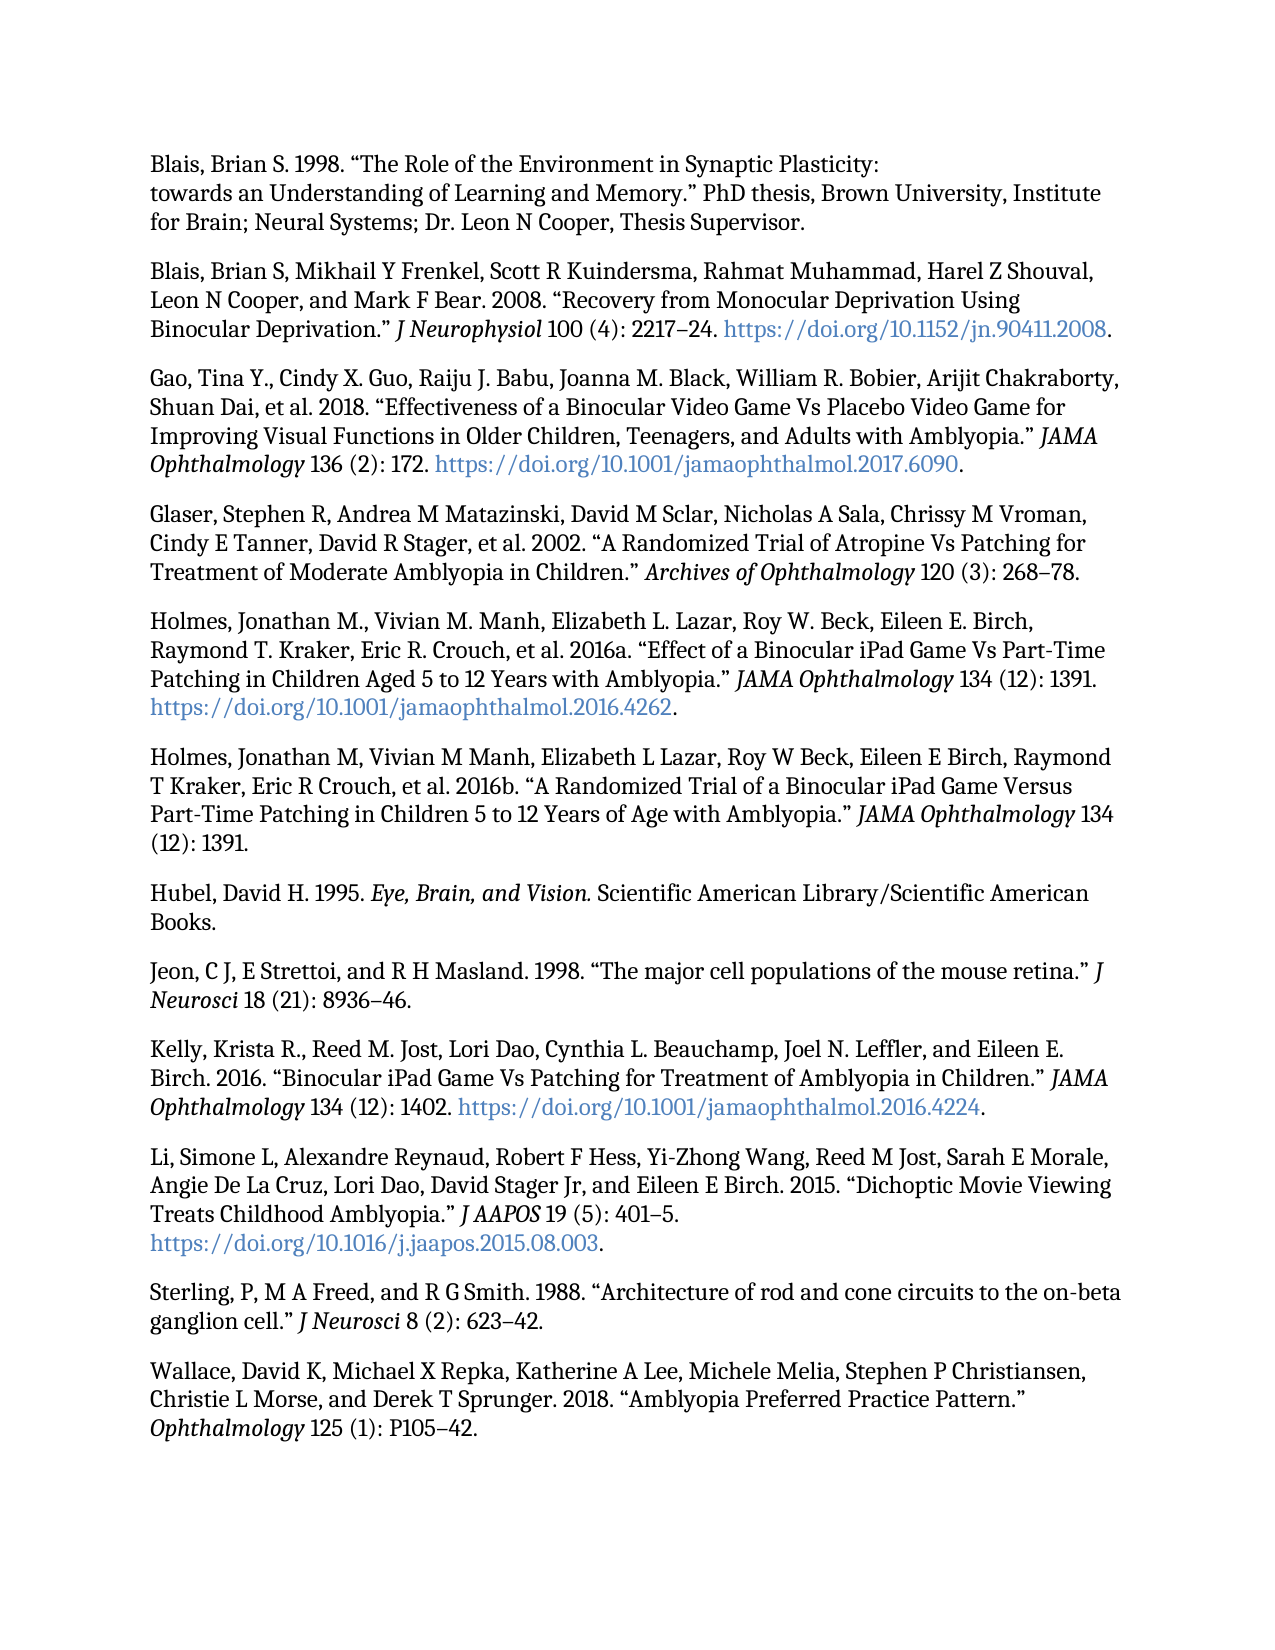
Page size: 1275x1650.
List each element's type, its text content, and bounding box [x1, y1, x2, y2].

text Blais, Brian S. 1998. “The Role of the Environment in Synaptic Plasticity: towards an Understanding of Learning and Memory.” PhD thesis, Brown University, Institute for Brain; Neural Systems; Dr. Leon N Cooper, Thesis Supervisor. [150, 150, 1125, 236]
text Wallace, David K, Michael X Repka, Katherine A Lee, Michele Melia, Stephen P Christiansen, Christie L Morse, and Derek T Sprunger. 2018. “Amblyopia Preferred Practice Pattern.” Ophthalmology 125 (1): P105–42. [150, 1357, 1125, 1443]
text Sterling, P, M A Freed, and R G Smith. 1988. “Architecture of rod and cone circuits to the on-beta ganglion cell.” J Neurosci 8 (2): 623–42. [150, 1278, 1125, 1336]
text Jeon, C J, E Strettoi, and R H Masland. 1998. “The major cell populations of the mouse retina.” J Neurosci 18 (21): 8936–46. [150, 957, 1125, 1014]
text Holmes, Jonathan M., Vivian M. Manh, Elizabeth L. Lazar, Roy W. Beck, Eileen E. Birch, Raymond T. Kraker, Eric R. Crouch, et al. 2016a. “Effect of a Binocular iPad Game Vs Part-Time Patching in Children Aged 5 to 12 Years with Amblyopia.” JAMA Ophthalmology 134 (12): 1391. https://doi.org/10.1001/jamaophthalmol.2016.4262. [150, 607, 1125, 722]
text Gao, Tina Y., Cindy X. Guo, Raiju J. Babu, Joanna M. Black, William R. Bobier, Arijit Chakraborty, Shuan Dai, et al. 2018. “Effectiveness of a Binocular Video Game Vs Placebo Video Game for Improving Visual Functions in Older Children, Teenagers, and Adults with Amblyopia.” JAMA Ophthalmology 136 (2): 172. https://doi.org/10.1001/jamaophthalmol.2017.6090. [150, 364, 1125, 479]
text Glaser, Stephen R, Andrea M Matazinski, David M Sclar, Nicholas A Sala, Chrissy M Vroman, Cindy E Tanner, David R Stager, et al. 2002. “A Randomized Trial of Atropine Vs Patching for Treatment of Moderate Amblyopia in Children.” Archives of Ophthalmology 120 (3): 268–78. [150, 500, 1125, 586]
text Hubel, David H. 1995. Eye, Brain, and Vision. Scientific American Library/Scientific American Books. [150, 879, 1125, 936]
text Blais, Brian S, Mikhail Y Frenkel, Scott R Kuindersma, Rahmat Muhammad, Harel Z Shouval, Leon N Cooper, and Mark F Bear. 2008. “Recovery from Monocular Deprivation Using Binocular Deprivation.” J Neurophysiol 100 (4): 2217–24. https://doi.org/10.1152/jn.90411.2008. [150, 257, 1125, 343]
text Holmes, Jonathan M, Vivian M Manh, Elizabeth L Lazar, Roy W Beck, Eileen E Birch, Raymond T Kraker, Eric R Crouch, et al. 2016b. “A Randomized Trial of a Binocular iPad Game Versus Part-Time Patching in Children 5 to 12 Years of Age with Amblyopia.” JAMA Ophthalmology 134 (12): 1391. [150, 743, 1125, 858]
text Kelly, Krista R., Reed M. Jost, Lori Dao, Cynthia L. Beauchamp, Joel N. Leffler, and Eileen E. Birch. 2016. “Binocular iPad Game Vs Patching for Treatment of Amblyopia in Children.” JAMA Ophthalmology 134 (12): 1402. https://doi.org/10.1001/jamaophthalmol.2016.4224. [150, 1035, 1125, 1122]
text Li, Simone L, Alexandre Reynaud, Robert F Hess, Yi-Zhong Wang, Reed M Jost, Sarah E Morale, Angie De La Cruz, Lori Dao, David Stager Jr, and Eileen E Birch. 2015. “Dichoptic Movie Viewing Treats Childhood Amblyopia.” J AAPOS 19 (5): 401–5. https://doi.org/10.1016/j.jaapos.2015.08.003. [150, 1142, 1125, 1257]
